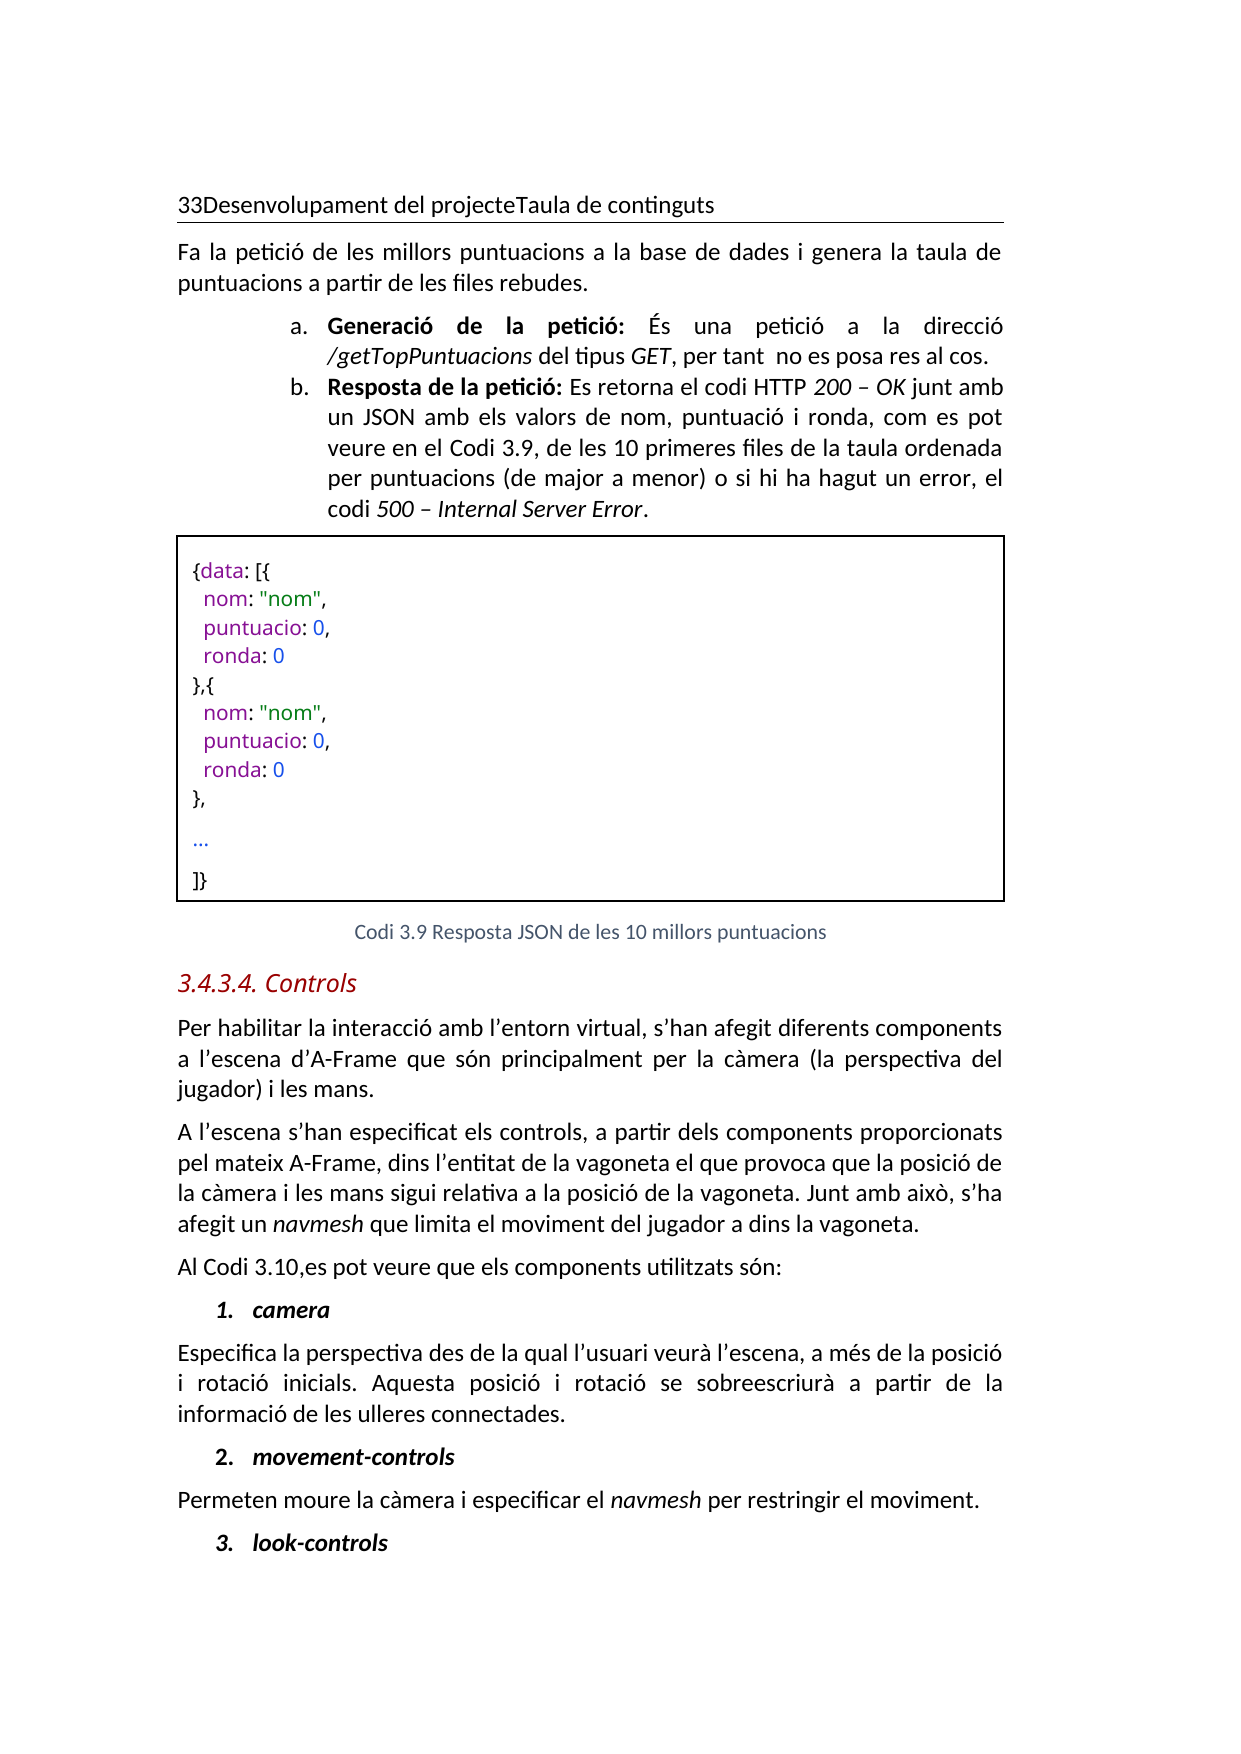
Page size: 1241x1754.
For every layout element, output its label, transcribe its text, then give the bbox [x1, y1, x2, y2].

list look-controls [215, 1527, 1004, 1557]
text Al Codi 3.10,es pot veure que els components utilitzats són: [177, 1251, 1004, 1281]
text Per habilitar la interacció amb l’entorn virtual, s’han afegit diferents components a l’escena d’A-Frame que són principalment per la càmera (la perspectiva del jugador) i les mans. [177, 1012, 1004, 1104]
subtitle Controls [177, 966, 1004, 1000]
list Resposta de la petició: Es retorna el codi HTTP 200 – OK junt amb un JSON amb els valors de nom, puntuació i ronda, com es pot veure en el Codi 3.9, de les 10 primeres files de la taula ordenada per puntuacions (de major a menor) o si hi ha hagut un error, el codi 500 – Internal Server Error. [290, 371, 1004, 523]
text A l’escena s’han especificat els controls, a partir dels components proporcionats pel mateix A-Frame, dins l’entitat de la vagoneta el que provoca que la posició de la càmera i les mans sigui relativa a la posició de la vagoneta. Junt amb això, s’ha afegit un navmesh que limita el moviment del jugador a dins la vagoneta. [177, 1116, 1004, 1238]
text Fa la petició de les millors puntuacions a la base de dades i genera la taula de puntuacions a partir de les files rebudes. [177, 236, 1004, 297]
text Codi 3.9 Resposta JSON de les 10 millors puntuacions [177, 918, 1004, 945]
list Generació de la petició: És una petició a la direcció /getTopPuntuacions del tipus GET, per tant no es posa res al cos. [290, 310, 1004, 371]
list camera [215, 1294, 1004, 1324]
list movement-controls [215, 1441, 1004, 1471]
text Permeten moure la càmera i especificar el navmesh per restringir el moviment. [177, 1484, 1004, 1514]
text Especifica la perspectiva des de la qual l’usuari veurà l’escena, a més de la posició i rotació inicials. Aquesta posició i rotació se sobreescriurà a partir de la informació de les ulleres connectades. [177, 1337, 1004, 1428]
